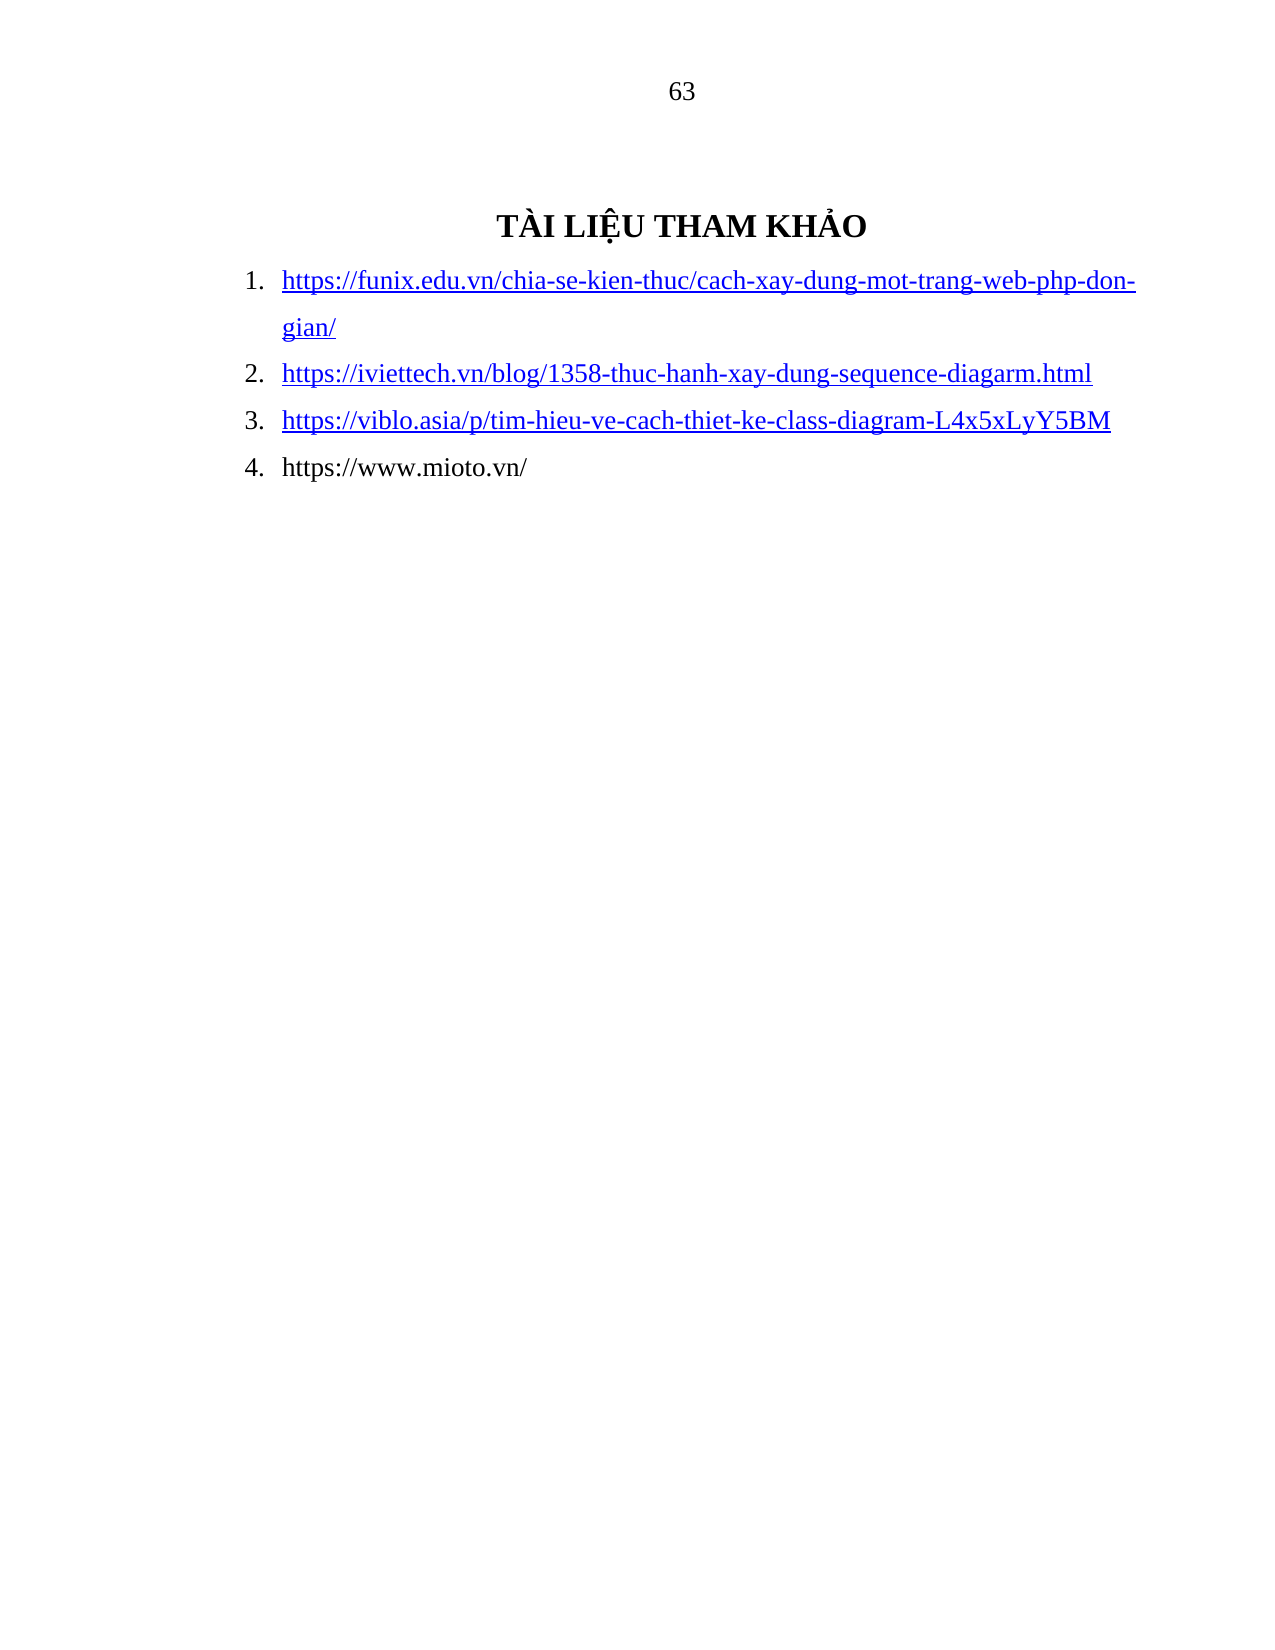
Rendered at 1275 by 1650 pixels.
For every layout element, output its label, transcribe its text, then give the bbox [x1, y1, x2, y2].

text TÀI LIỆU THAM KHẢO [207, 207, 1157, 245]
list https://viblo.asia/p/tim-hieu-ve-cach-thiet-ke-class-diagram-L4x5xLyY5BM [244, 404, 1157, 435]
list https://iviettech.vn/blog/1358-thuc-hanh-xay-dung-sequence-diagarm.html [244, 358, 1157, 389]
list https://funix.edu.vn/chia-se-kien-thuc/cach-xay-dung-mot-trang-web-php-don-gian/ [244, 264, 1157, 342]
list https://www.mioto.vn/ [244, 451, 1157, 482]
